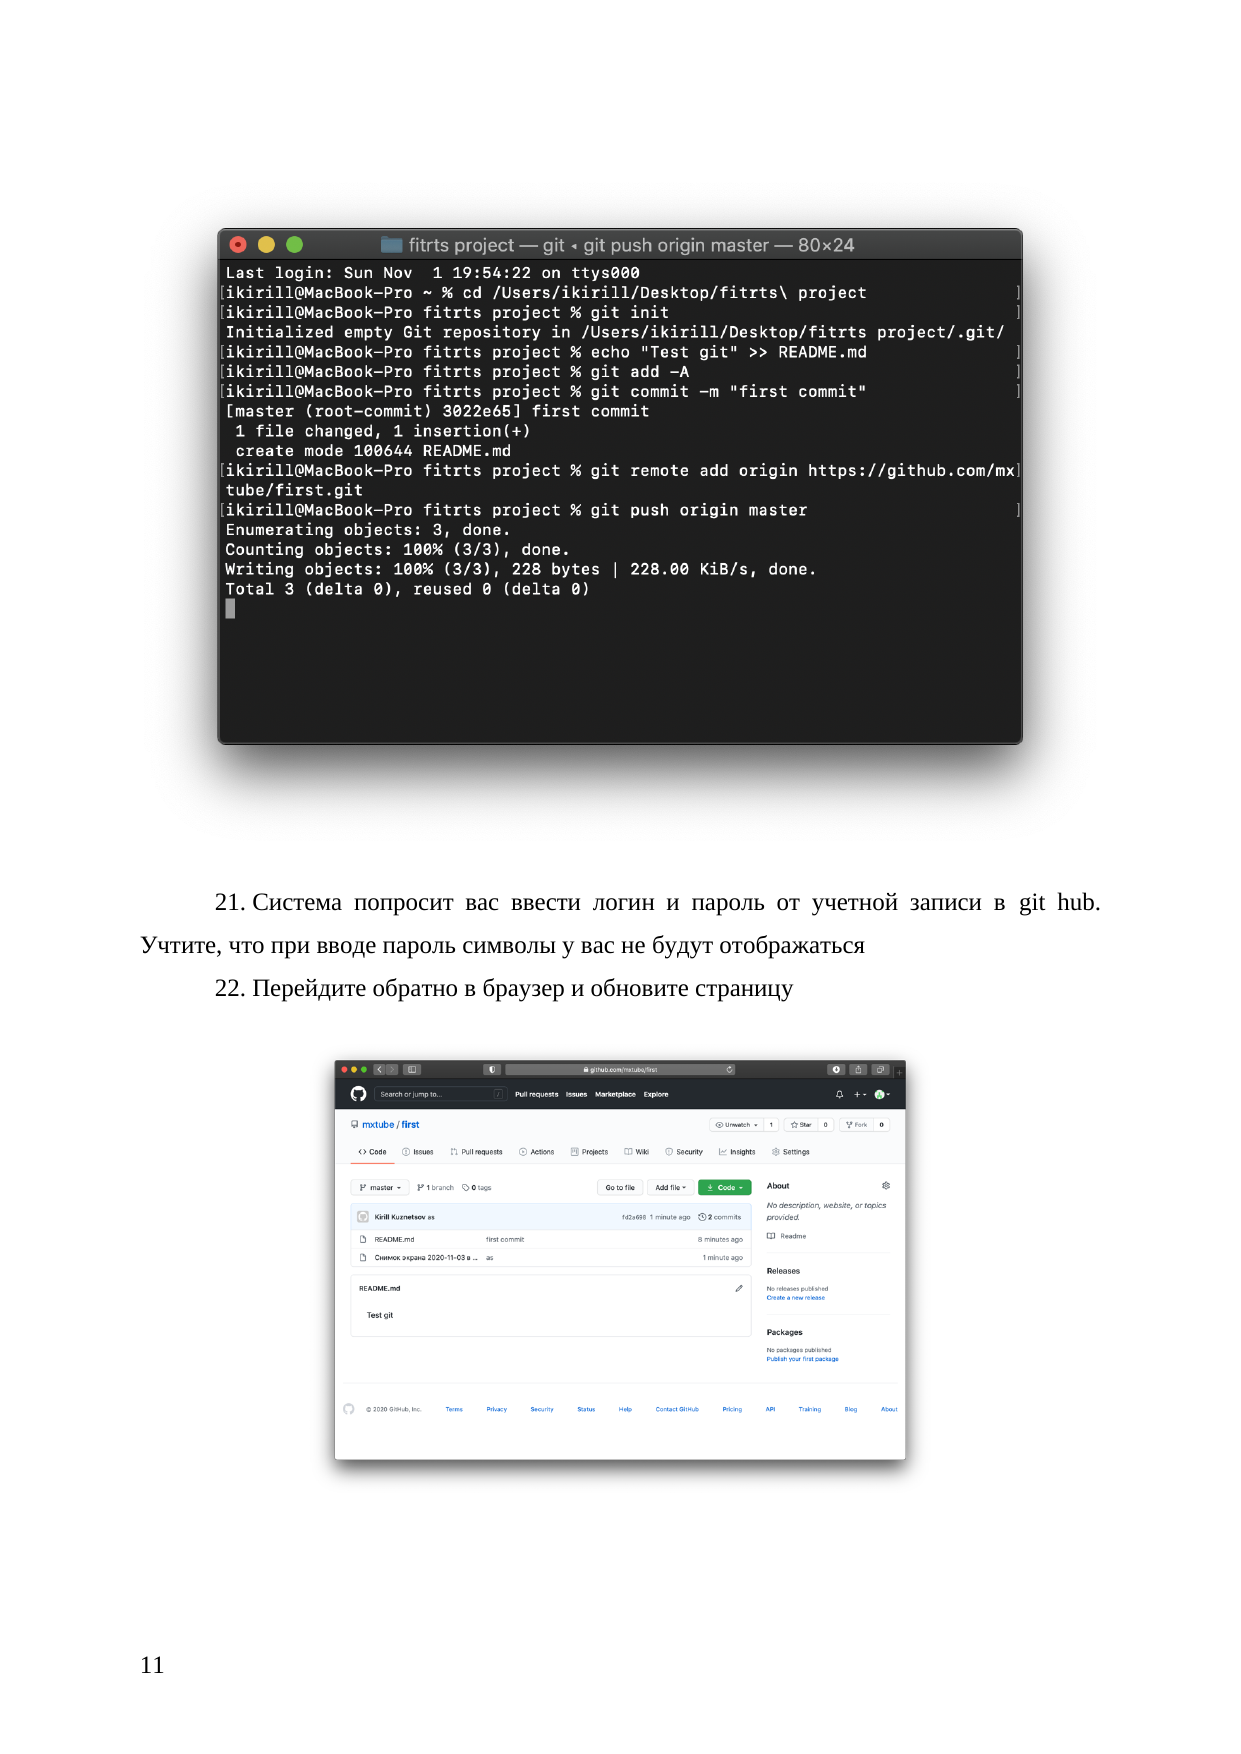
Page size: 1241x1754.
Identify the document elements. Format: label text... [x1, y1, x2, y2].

list Система попросит вас ввести логин и пароль от учетной записи в git hub. Учтите, что при вводе пароль символы у вас не будут отображаться [139, 887, 1101, 959]
picture [139, 175, 1101, 848]
list Перейдите обратно в браузер и обновите страницу [139, 973, 1101, 1002]
picture [307, 1041, 933, 1496]
